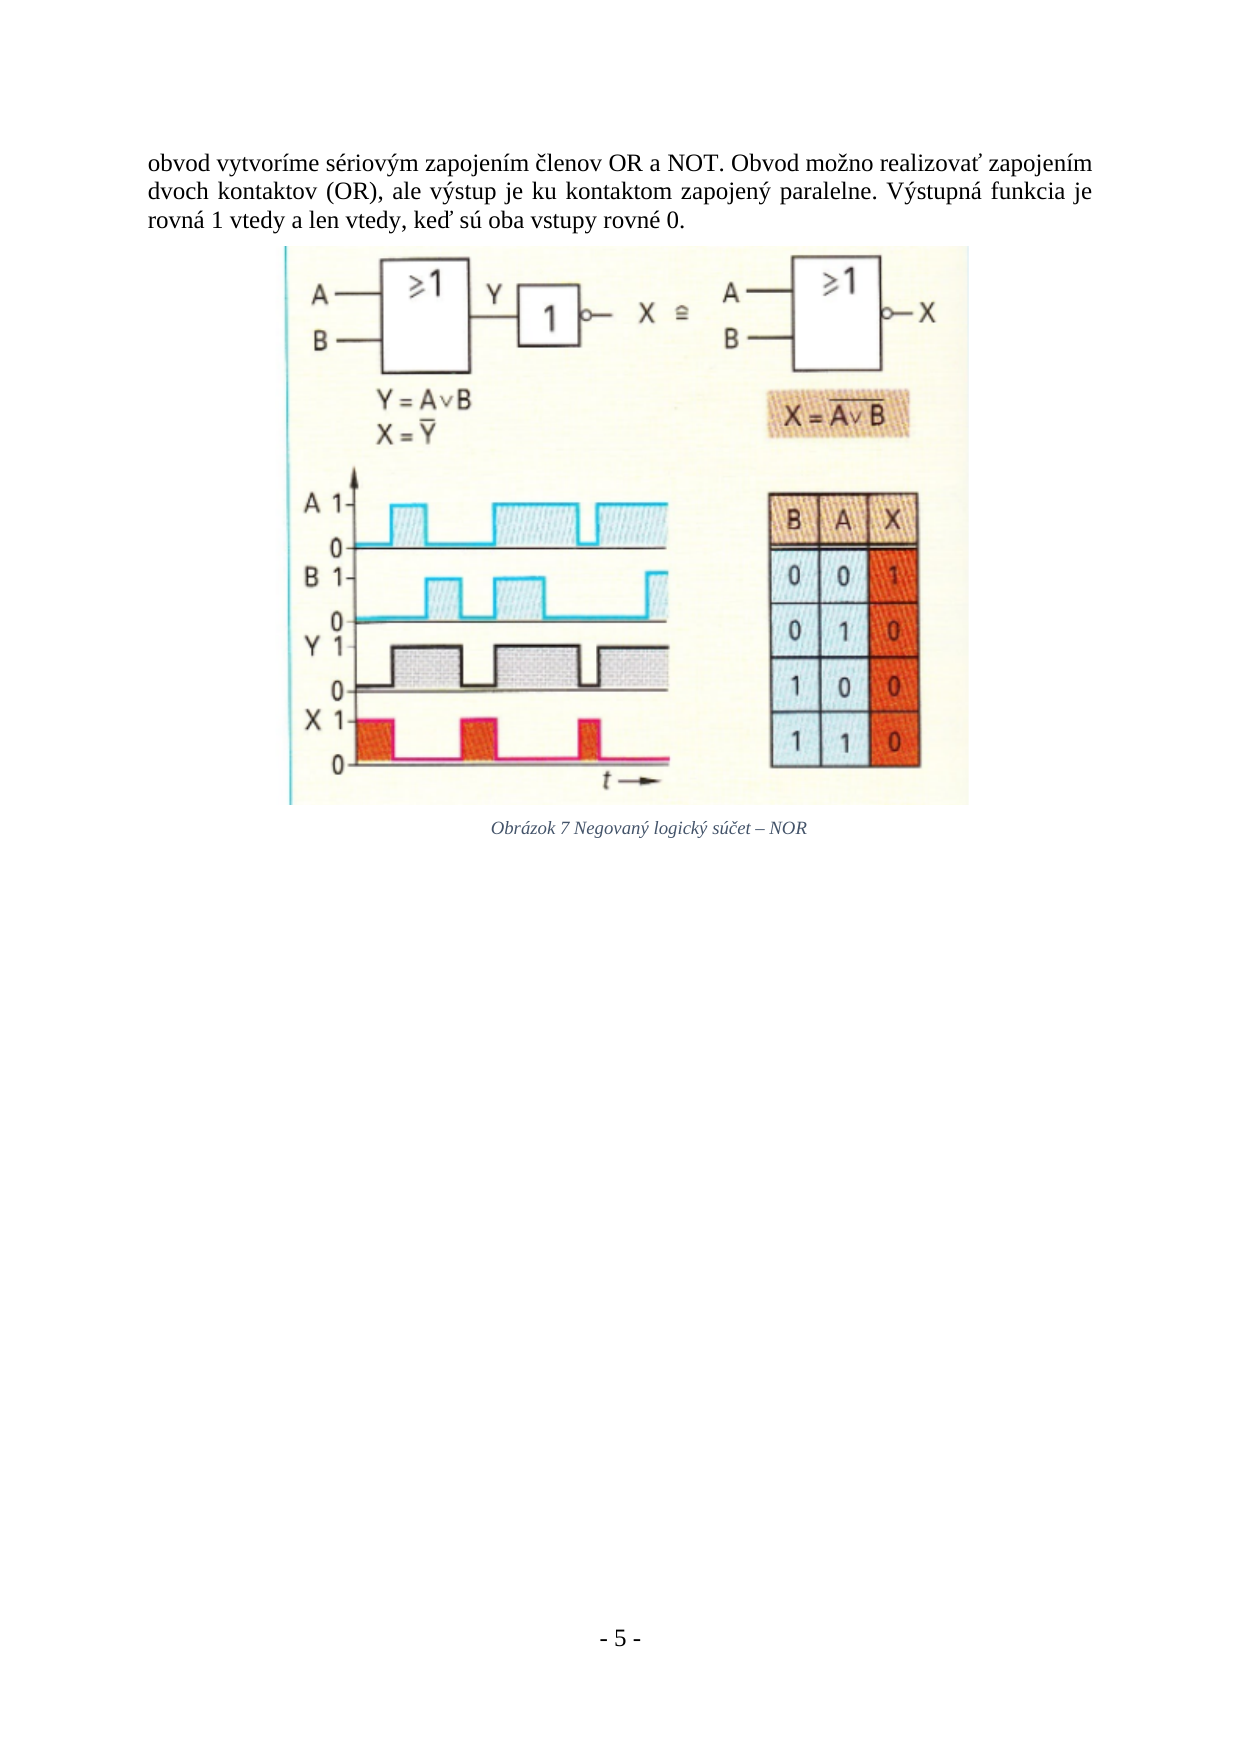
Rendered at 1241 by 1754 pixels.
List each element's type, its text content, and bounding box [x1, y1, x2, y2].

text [148, 148, 1093, 234]
text Obrázok 7 Negovaný logický súčet – NOR [148, 817, 1093, 838]
picture [271, 246, 969, 805]
